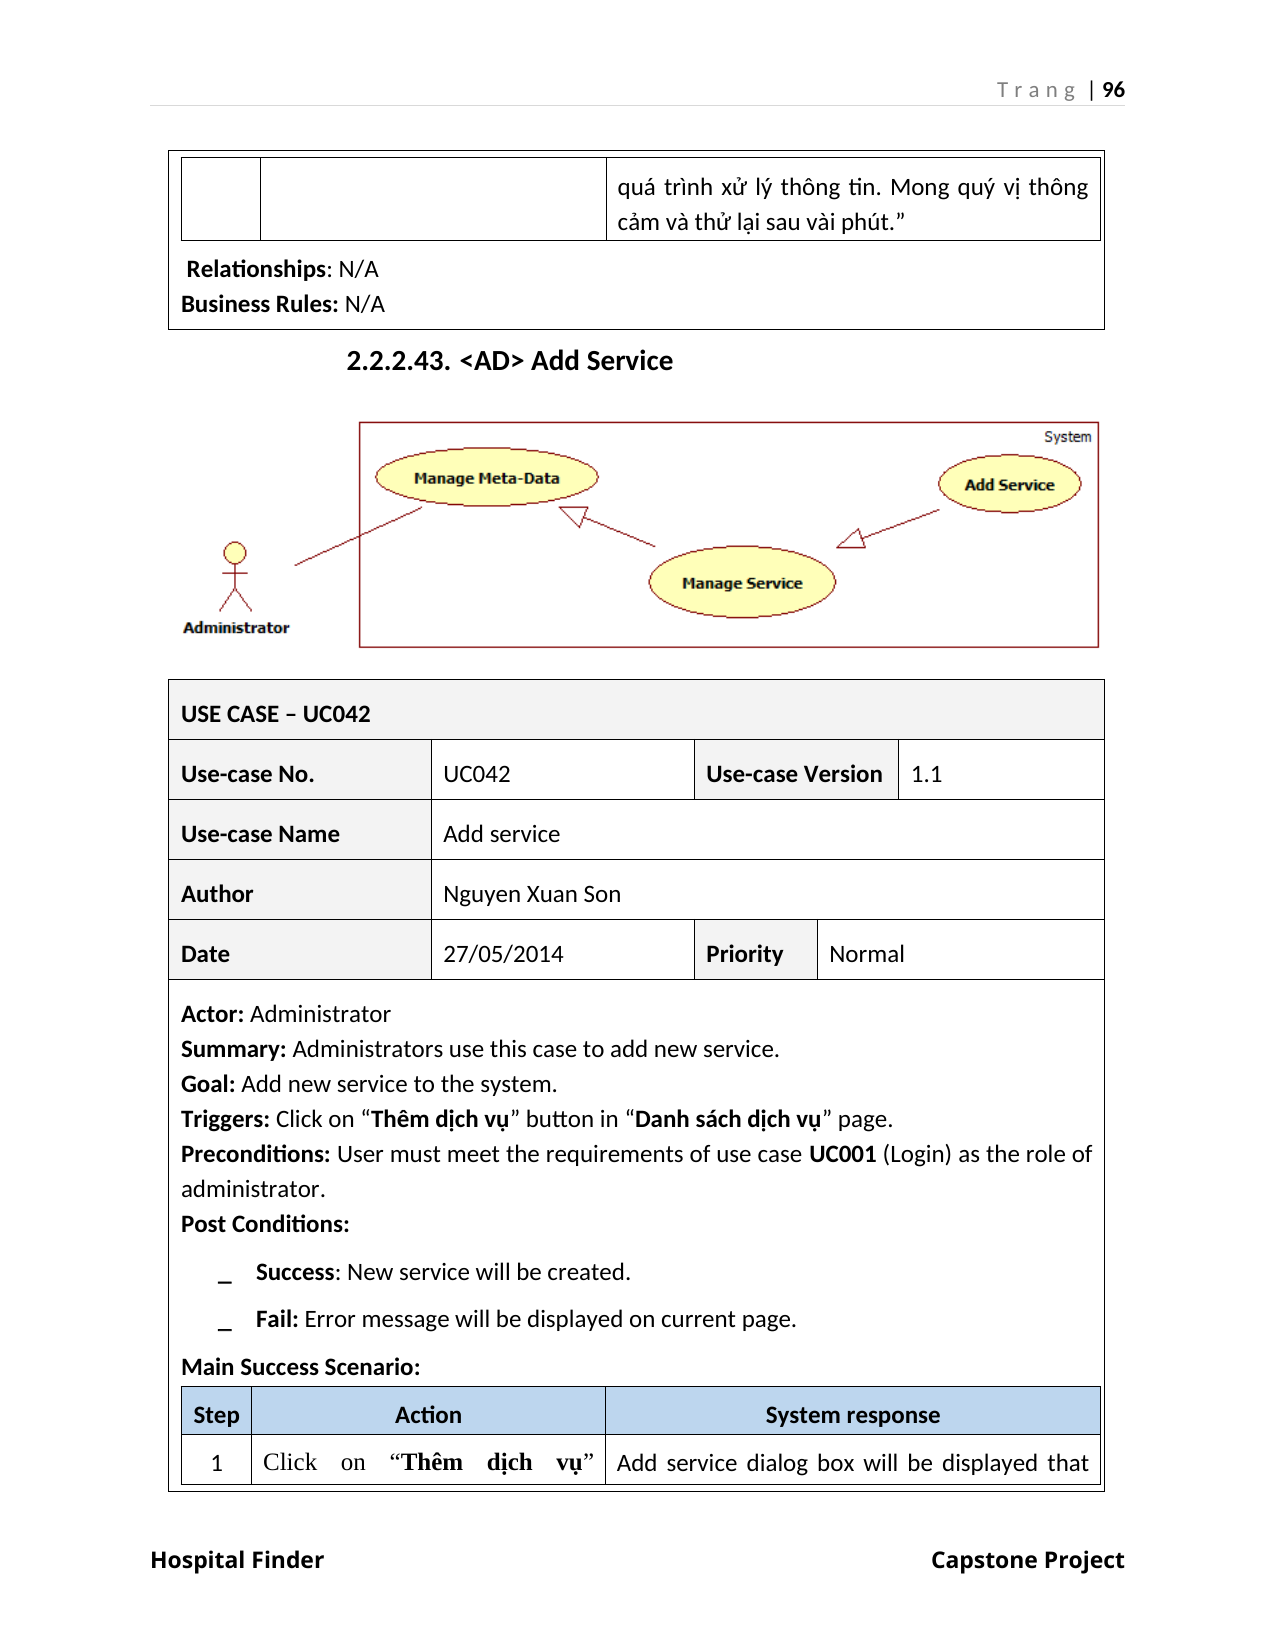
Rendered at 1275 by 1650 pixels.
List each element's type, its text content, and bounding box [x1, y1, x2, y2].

table_cell Normal [818, 920, 1104, 979]
table_cell 27/05/2014 [432, 920, 694, 979]
table_cell Use-case No. [169, 740, 431, 799]
table_cell Priority [695, 920, 817, 979]
table_cell Add service [432, 800, 1104, 859]
table_cell UC042 [432, 740, 694, 799]
picture [150, 396, 1125, 675]
table_cell Author [169, 860, 431, 919]
table_cell Use-case Name [169, 800, 431, 859]
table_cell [169, 151, 1104, 329]
table_header USE CASE – UC042 [169, 680, 1104, 739]
table_cell Nguyen Xuan Son [432, 860, 1104, 919]
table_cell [169, 980, 1104, 1491]
list <AD> Add Service [346, 342, 1125, 378]
table_cell Date [169, 920, 431, 979]
table_cell 1.1 [899, 740, 1104, 799]
table_cell Use-case Version [695, 740, 898, 799]
